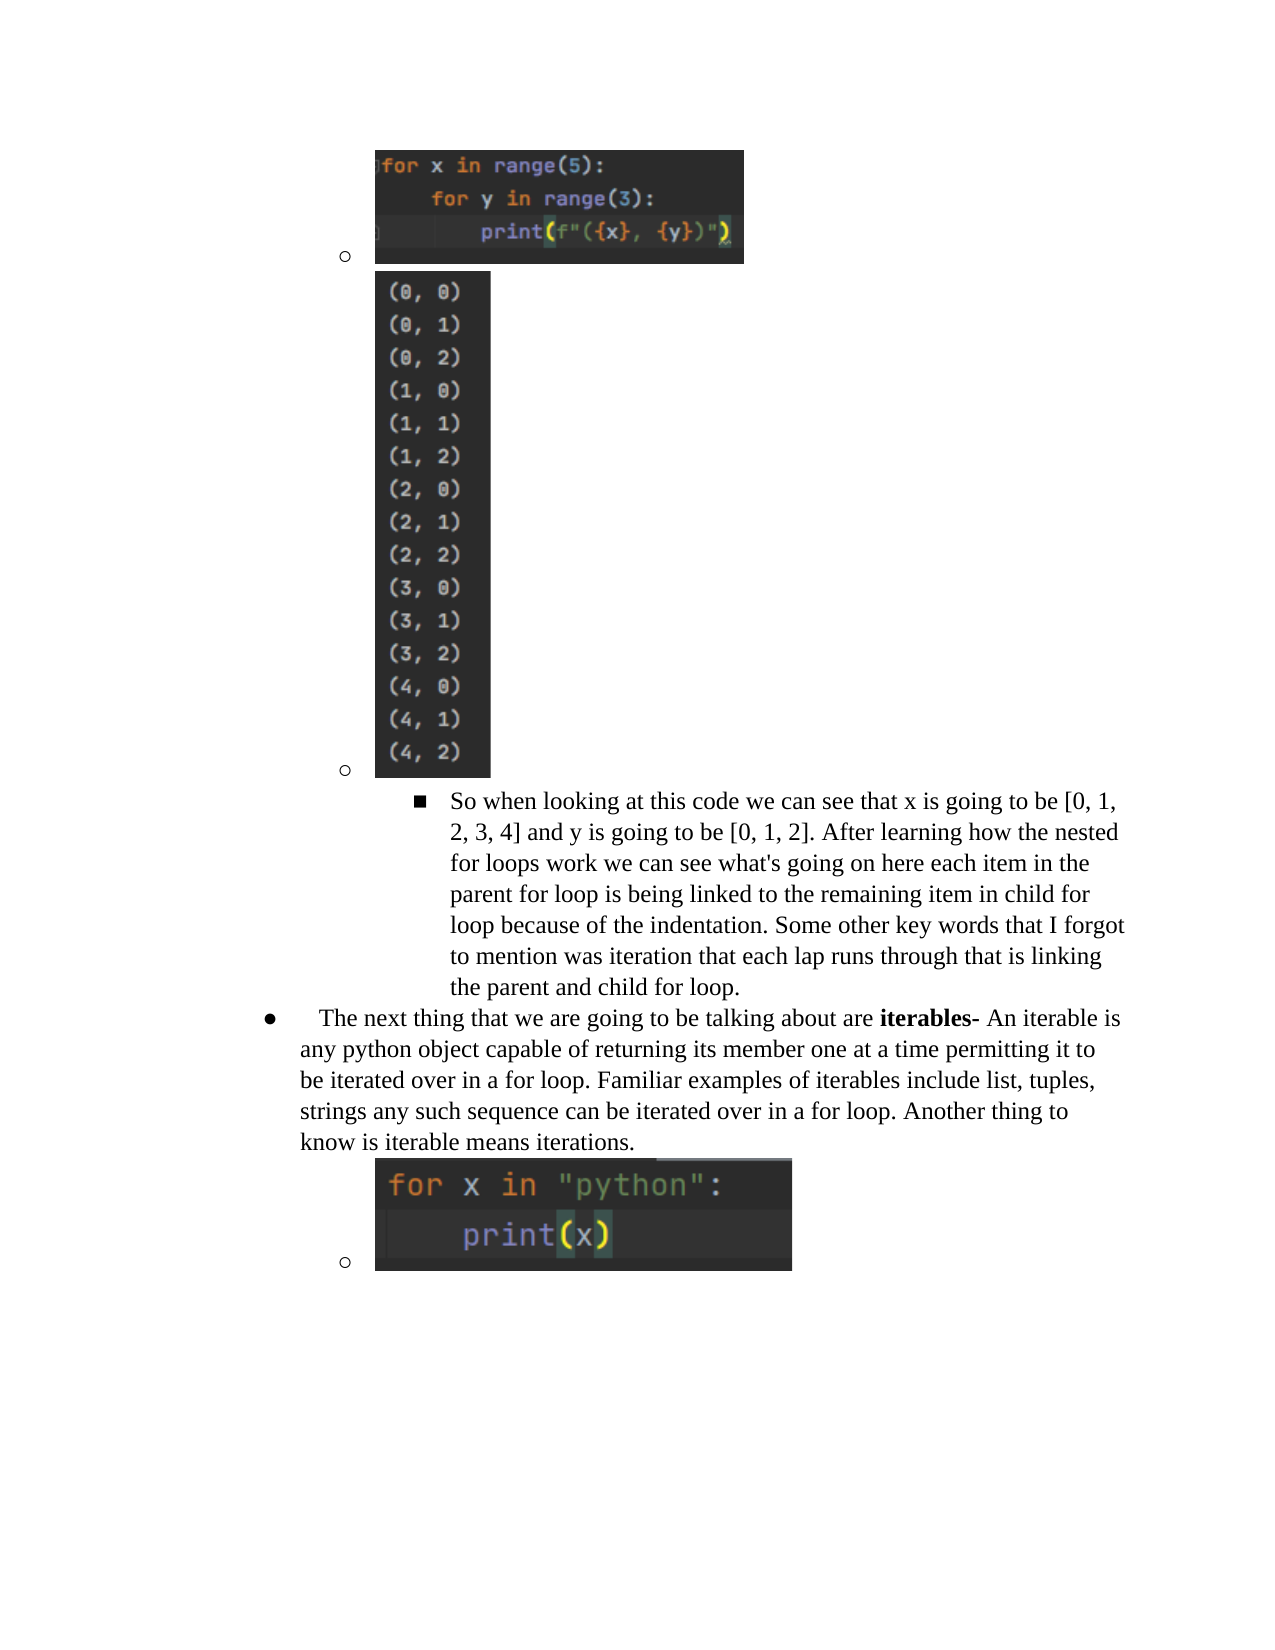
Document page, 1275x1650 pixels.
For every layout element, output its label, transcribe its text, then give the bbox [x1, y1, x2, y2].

picture [375, 150, 744, 264]
picture [375, 1158, 793, 1271]
list So when looking at this code we can see that x is going to be [0, 1, 2, 3, 4] and y is going to be [0, 1, 2]. After learning how the nested for loops work we can see what's going on here each item in the parent for loop is being linked to the remaining item in child for loop because of the indentation. Some other key words that I forgot to mention was iteration that each lap runs through that is linking the parent and child for loop. [412, 786, 1125, 1001]
picture [375, 271, 491, 778]
list The next thing that we are going to be talking about are iterables- An iterable is any python object capable of returning its member one at a time permitting it to be iterated over in a for loop. Familiar examples of iterables include list, tuples, strings any such sequence can be iterated over in a for loop. Another thing to know is iterable means iterations. [262, 1003, 1125, 1156]
